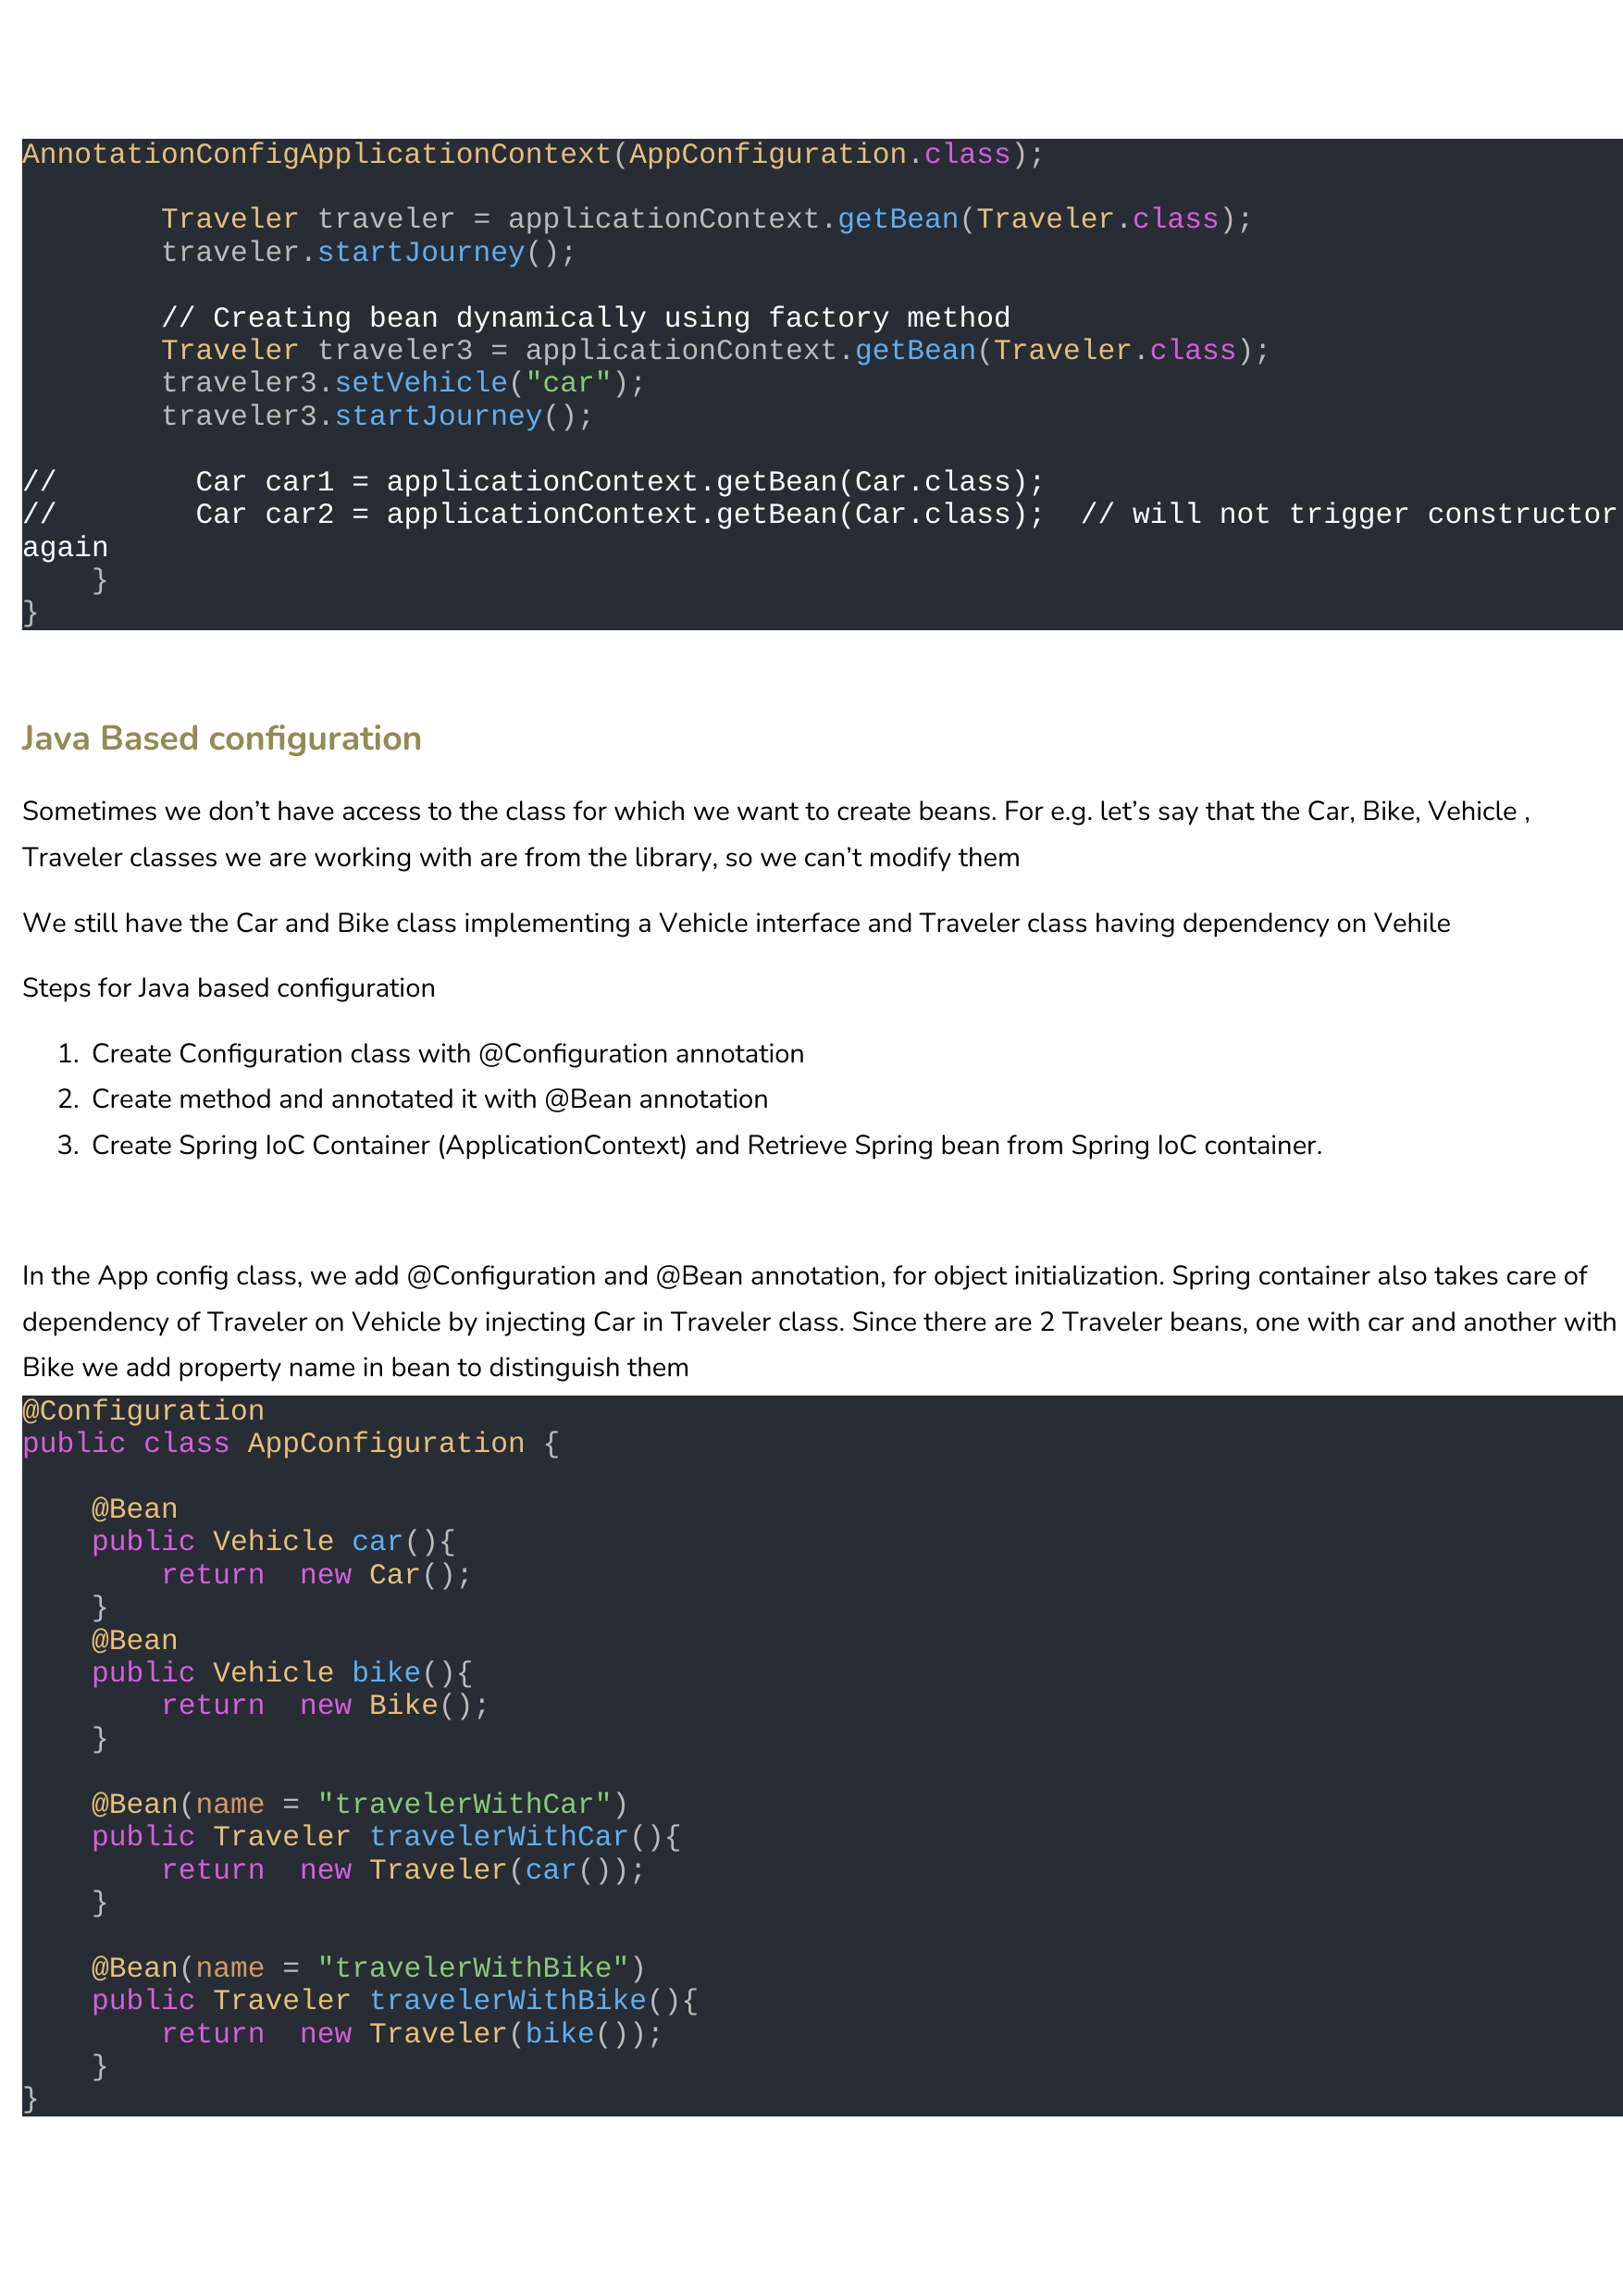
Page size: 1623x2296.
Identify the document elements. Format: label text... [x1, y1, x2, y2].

text Sometimes we don’t have access to the class for which we want to create beans. For e.g. let’s say that the Car, Bike, Vehicle , Traveler classes we are working with are from the library, so we can’t modify them [22, 793, 1623, 876]
list Create Spring IoC Container (ApplicationContext) and Retrieve Spring bean from Spring IoC container. [56, 1127, 1623, 1164]
list Create Configuration class with @Configuration annotation [56, 1035, 1623, 1072]
text @Configuration public class AppConfiguration { @Bean public Vehicle car(){ return new Car(); } @Bean public Vehicle bike(){ return new Bike(); } @Bean(name = "travelerWithCar") public Traveler travelerWithCar(){ return new Traveler(car()); } @Bean(name = "travelerWithBike") public Traveler travelerWithBike(){ return new Traveler(bike()); } } [22, 1396, 1623, 2116]
text Steps for Java based configuration [22, 970, 1623, 1007]
text We still have the Car and Bike class implementing a Vehicle interface and Traveler class having dependency on Vehile [22, 904, 1623, 941]
subtitle Java Based configuration [22, 715, 1623, 763]
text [22, 139, 1623, 630]
list Create method and annotated it with @Bean annotation [56, 1081, 1623, 1118]
text In the App config class, we add @Configuration and @Bean annotation, for object initialization. Spring container also takes care of dependency of Traveler on Vehicle by injecting Car in Traveler class. Since there are 2 Traveler beans, one with car and another with Bike we add property name in bean to distinguish them [22, 1258, 1623, 1386]
